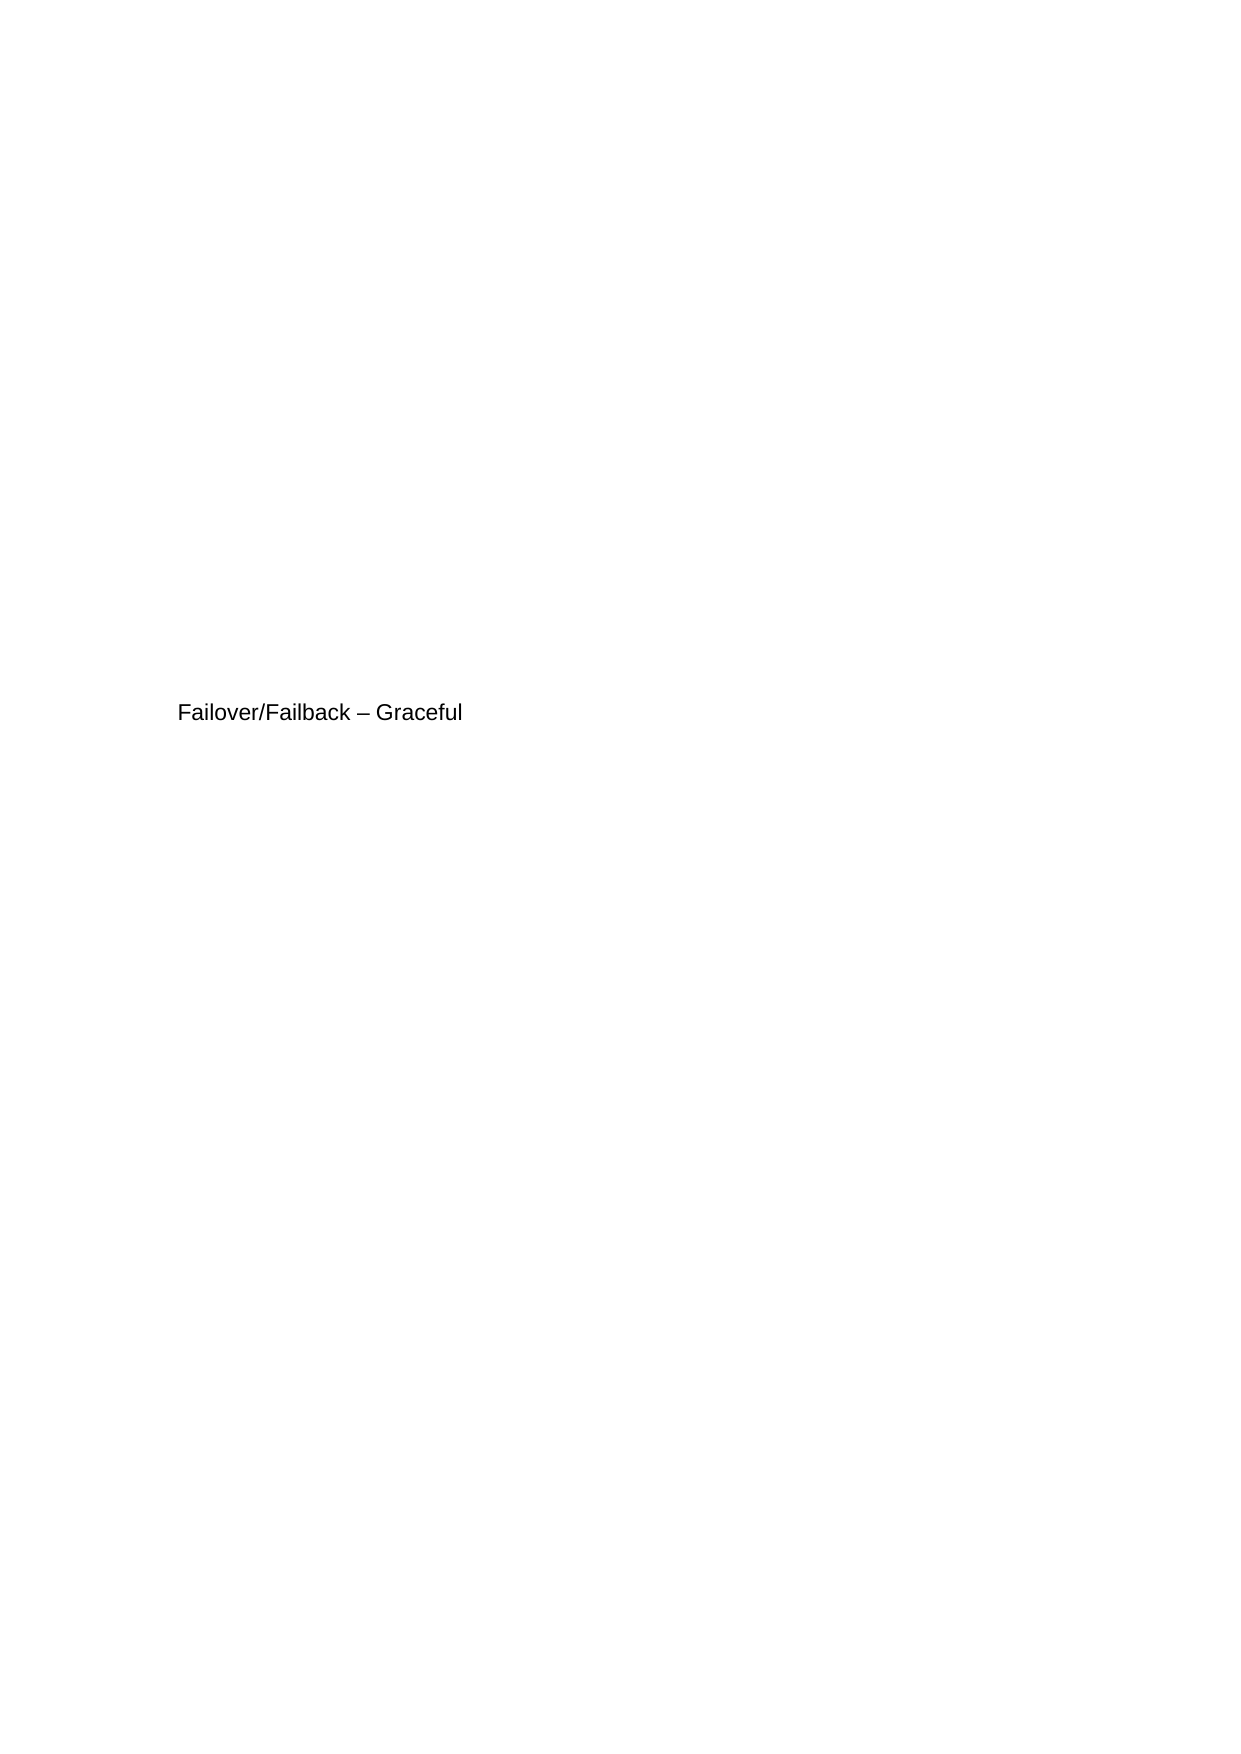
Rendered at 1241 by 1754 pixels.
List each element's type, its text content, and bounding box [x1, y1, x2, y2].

text Failover/Failback – Graceful [177, 693, 1063, 731]
